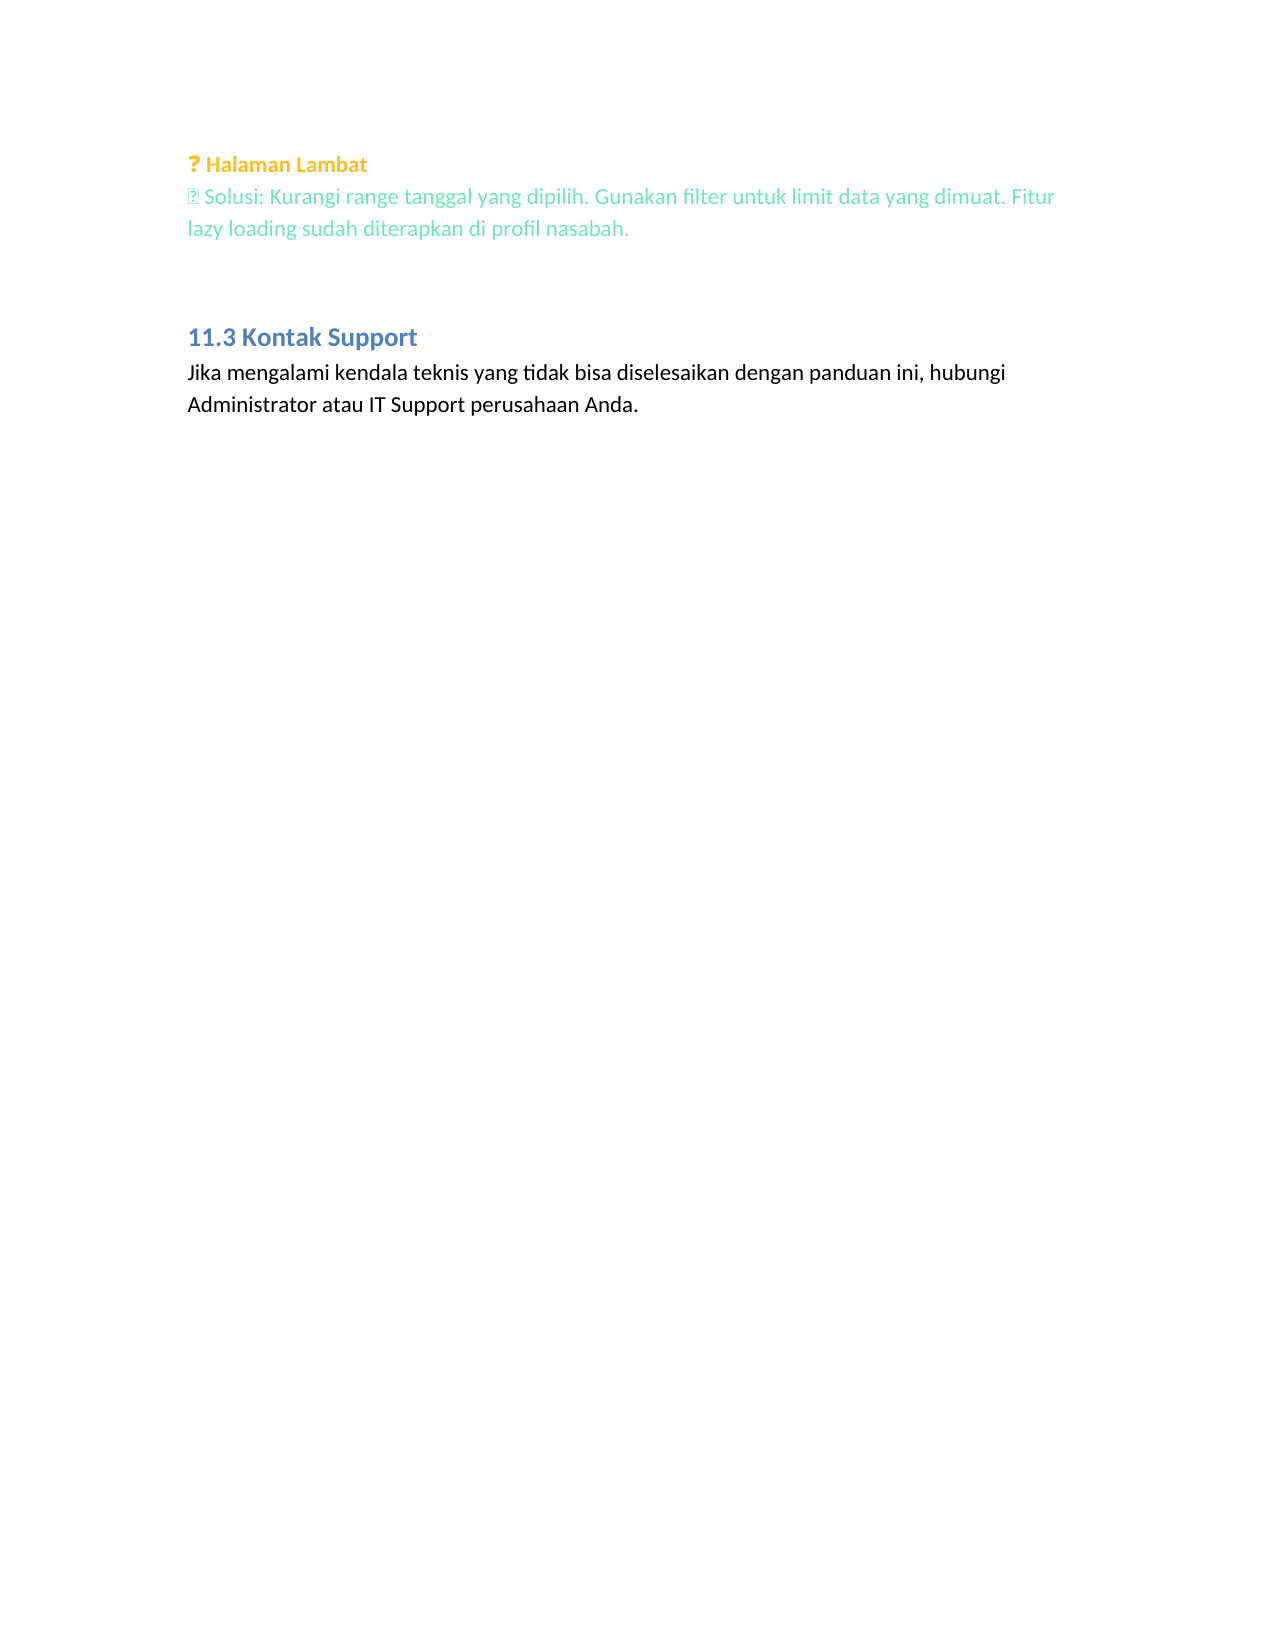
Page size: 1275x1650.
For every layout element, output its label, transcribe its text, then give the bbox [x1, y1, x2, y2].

subtitle 11.3 Kontak Support [187, 320, 1087, 353]
text ❓ Halaman Lambat 💡 Solusi: Kurangi range tanggal yang dipilih. Gunakan filter untuk limit data yang dimuat. Fitur lazy loading sudah diterapkan di profil nasabah. [187, 150, 1087, 242]
text Jika mengalami kendala teknis yang tidak bisa diselesaikan dengan panduan ini, hubungi Administrator atau IT Support perusahaan Anda. [187, 358, 1087, 418]
